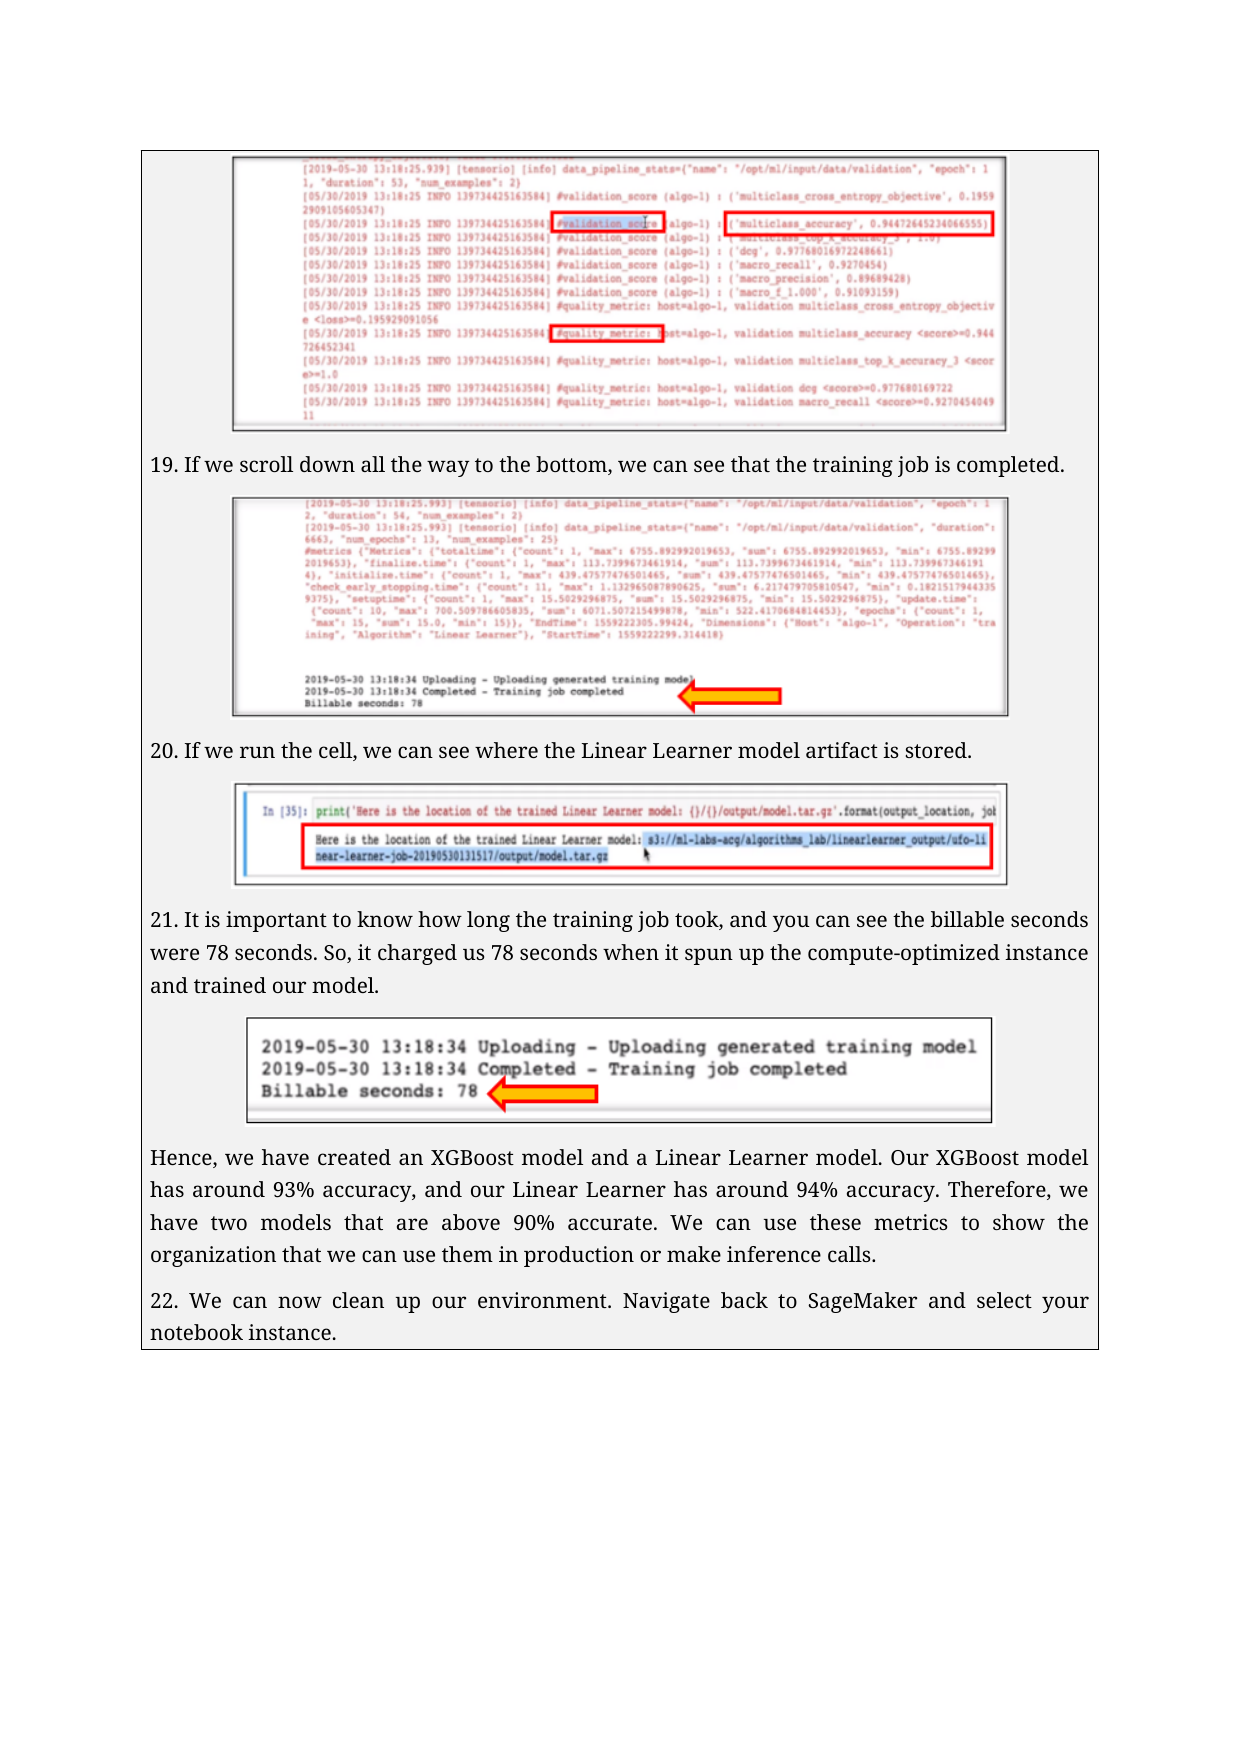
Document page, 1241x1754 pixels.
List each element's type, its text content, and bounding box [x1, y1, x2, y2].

picture [230, 495, 1011, 720]
text Hence, we have created an XGBoost model and a Linear Learner model. Our XGBoost model has around 93% accuracy, and our Linear Learner has around 94% accuracy. Therefore, we have two models that are above 90% accurate. We can use these metrics to show the organization that we can use them in production or make inference calls. [142, 1140, 1098, 1269]
text 21. It is important to know how long the training job took, and you can see the billable seconds were 78 seconds. So, it charged us 78 seconds when it spun up the compute-optimized instance and trained our model. [142, 902, 1098, 999]
picture [244, 1016, 996, 1127]
text 19. If we scroll down all the way to the bottom, we can see that the training job is completed. [142, 447, 1098, 478]
text 22. We can now clean up our environment. Navigate back to SageMaker and select your notebook instance. [142, 1283, 1098, 1349]
picture [230, 153, 1010, 434]
picture [230, 781, 1010, 889]
text 20. If we run the cell, we can see where the Linear Learner model artifact is stored. [142, 733, 1098, 764]
